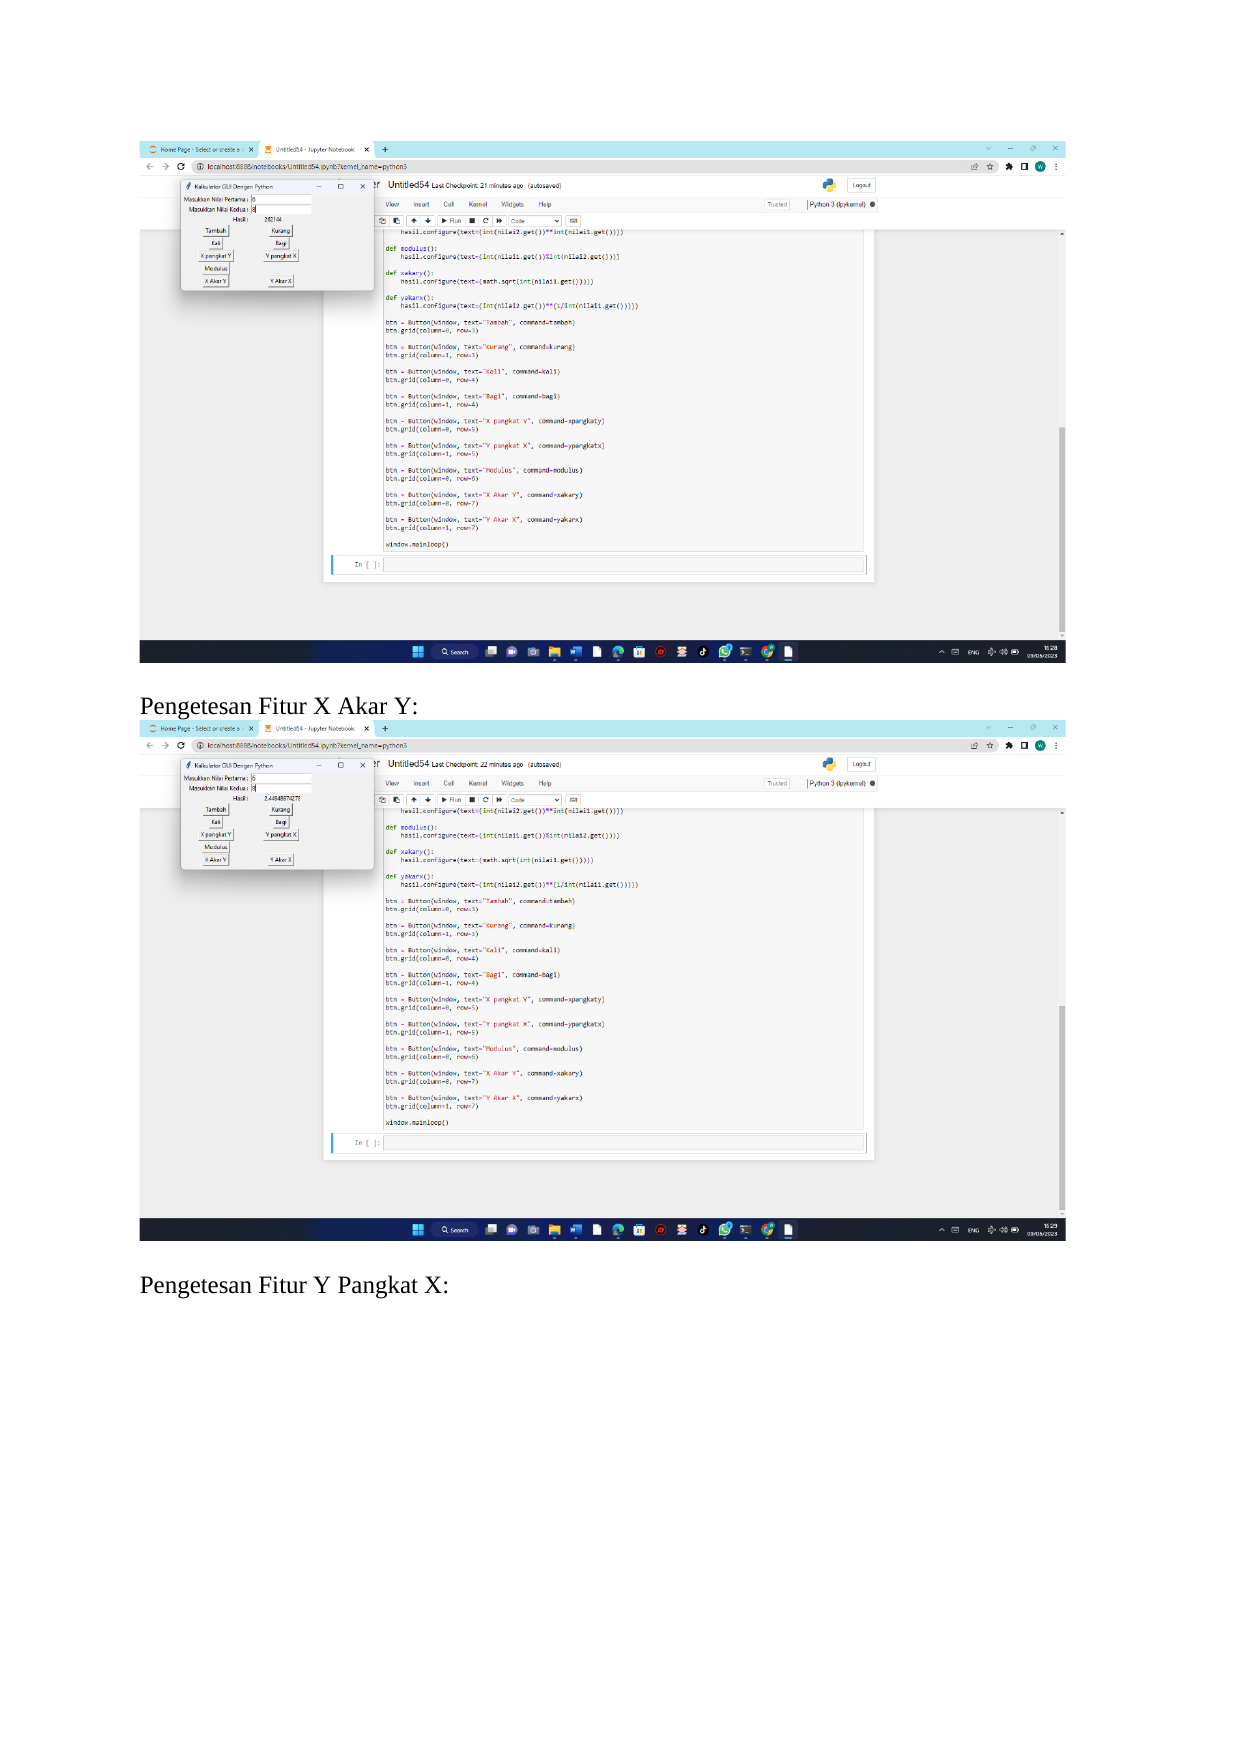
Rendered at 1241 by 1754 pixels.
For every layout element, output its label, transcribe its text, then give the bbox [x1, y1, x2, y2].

list Pengetesan Fitur Y Pangkat X: [139, 1270, 1069, 1298]
picture [139, 720, 1066, 1241]
list Pengetesan Fitur X Akar Y: [139, 691, 1069, 720]
picture [139, 141, 1066, 663]
